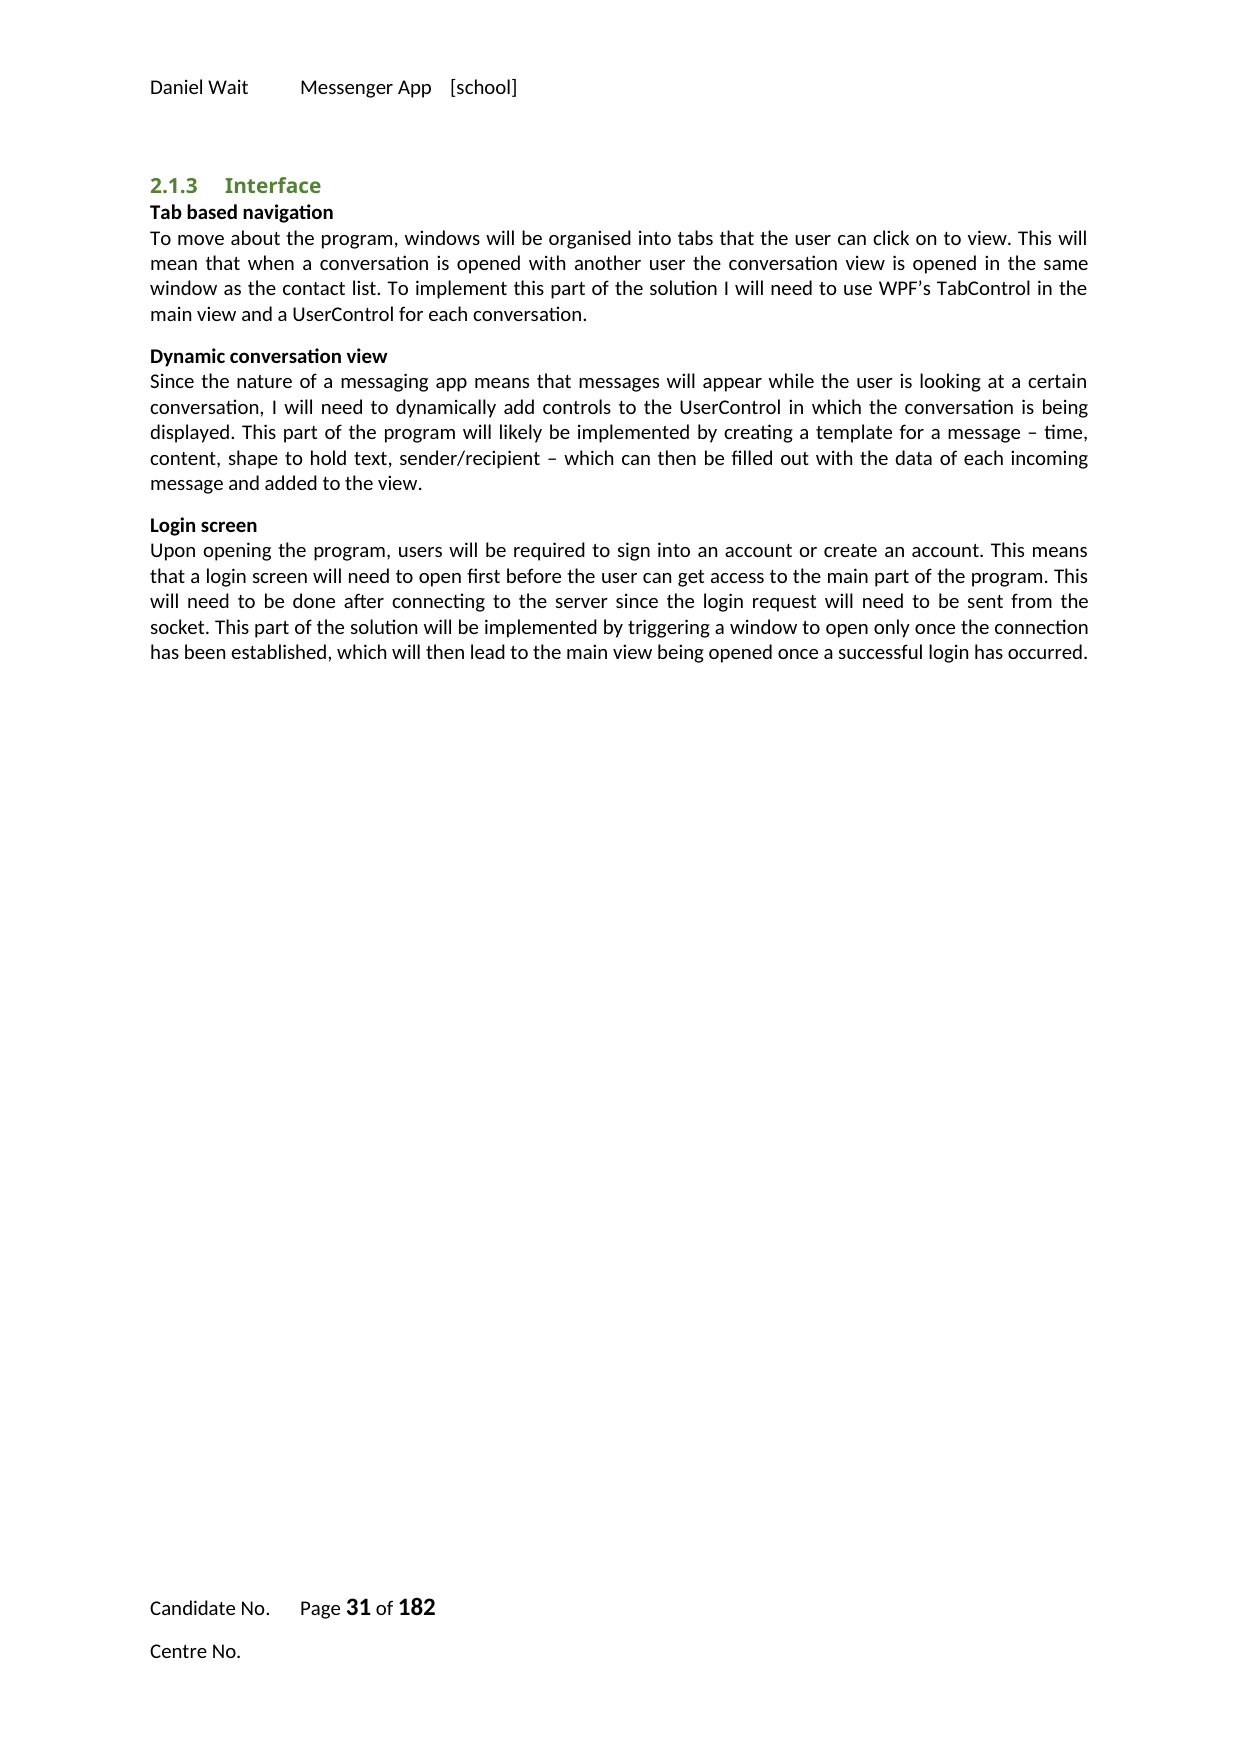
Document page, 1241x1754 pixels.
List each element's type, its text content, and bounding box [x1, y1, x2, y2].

text To move about the program, windows will be organised into tabs that the user can click on to view. This will mean that when a conversation is opened with another user the conversation view is opened in the same window as the contact list. To implement this part of the solution I will need to use WPF’s TabControl in the main view and a UserControl for each conversation. [150, 225, 1090, 326]
text Upon opening the program, users will be required to sign into an account or create an account. This means that a login screen will need to open first before the user can get access to the main part of the program. This will need to be done after connecting to the server since the login request will need to be sent from the socket. This part of the solution will be implemented by triggering a window to open only once the connection has been established, which will then lead to the main view being opened once a successful login has occurred. [150, 538, 1090, 665]
subtitle Tab based navigation [150, 199, 1090, 225]
subtitle Login screen [150, 512, 1090, 538]
text Since the nature of a messaging app means that messages will appear while the user is looking at a certain conversation, I will need to dynamically add controls to the UserControl in which the conversation is being displayed. This part of the program will likely be implemented by creating a template for a message – time, content, shape to hold text, sender/recipient – which can then be filled out with the data of each incoming message and added to the view. [150, 368, 1090, 496]
subtitle Interface [150, 171, 1090, 199]
subtitle Dynamic conversation view [150, 343, 1090, 368]
